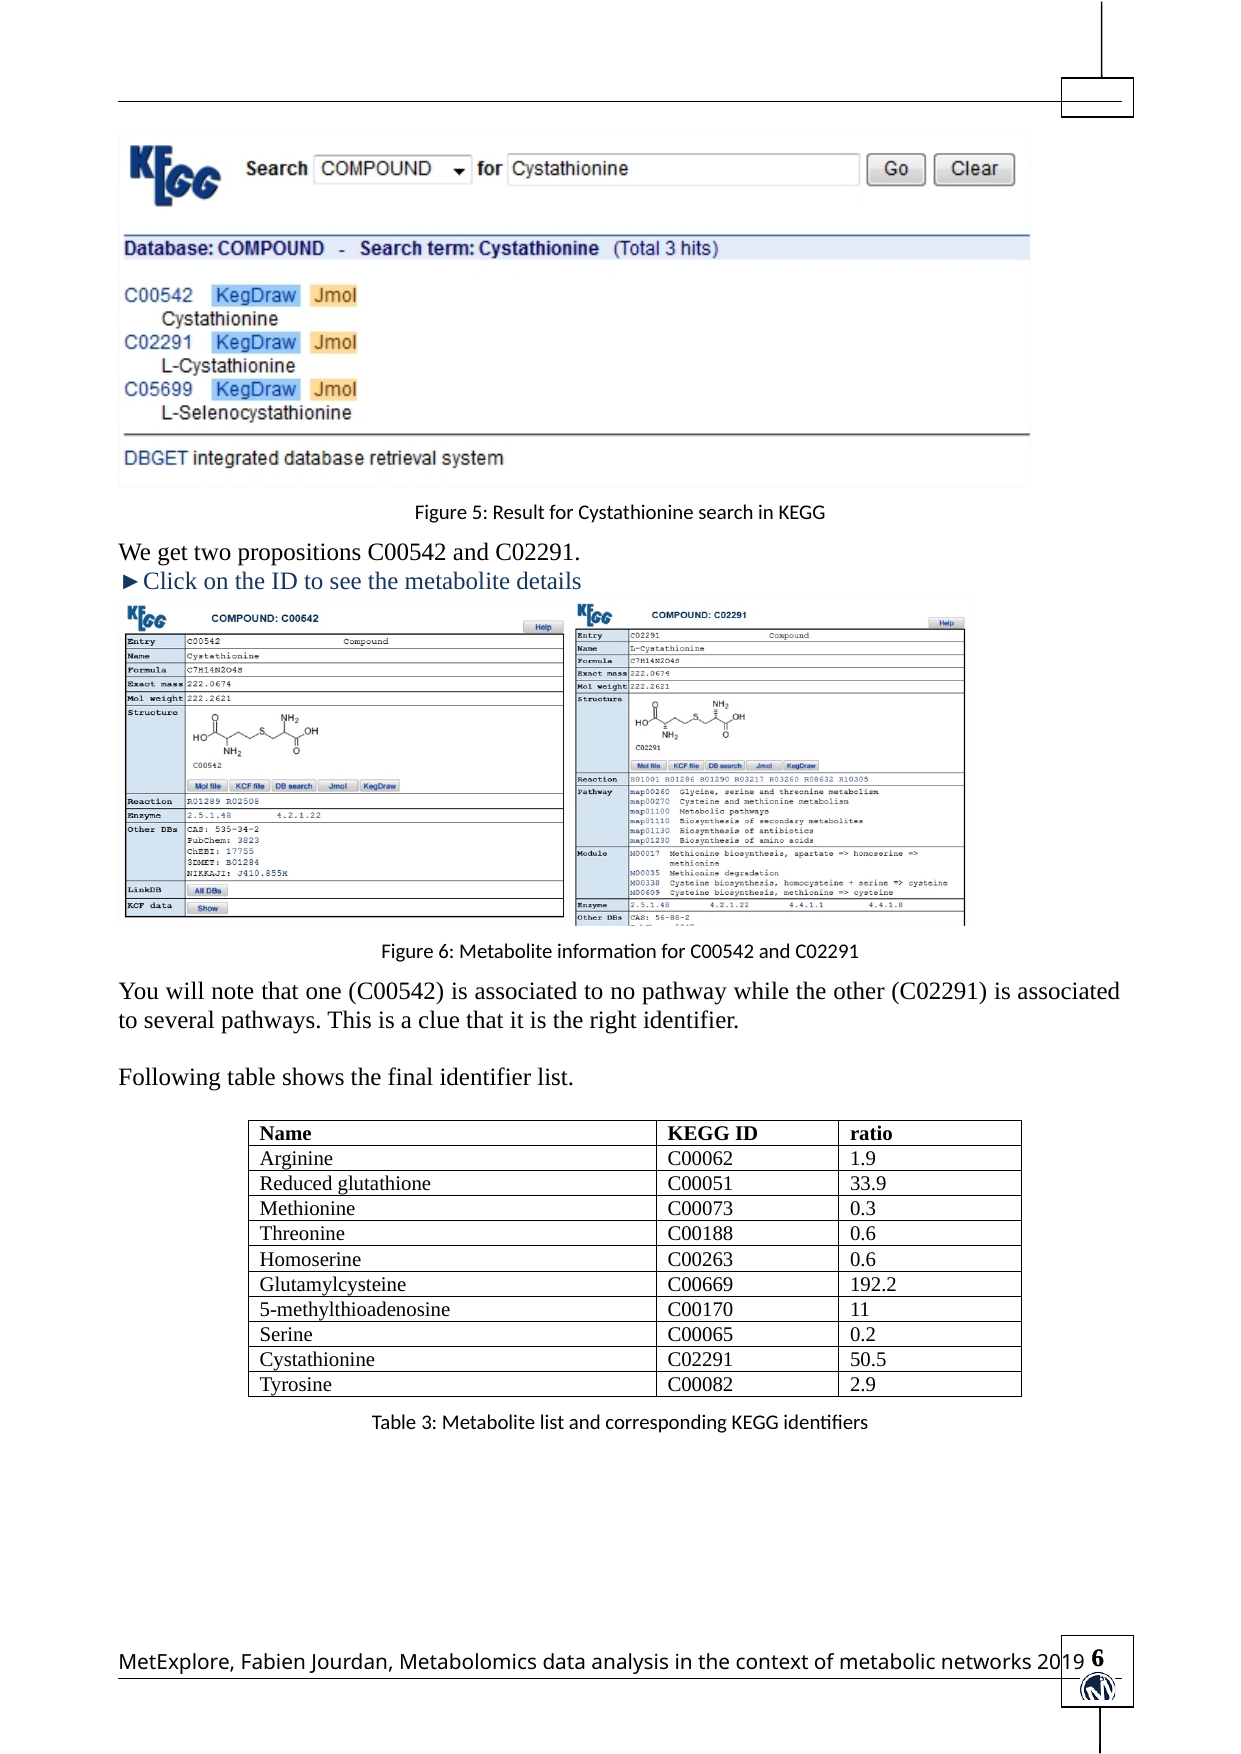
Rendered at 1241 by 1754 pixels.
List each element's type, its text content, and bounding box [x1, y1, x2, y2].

table_cell 0.3 [839, 1196, 1021, 1220]
table_cell C00065 [657, 1322, 838, 1346]
picture [118, 594, 976, 926]
table_cell C00082 [657, 1372, 838, 1396]
table_cell 50.5 [839, 1347, 1021, 1371]
table_cell 2.9 [839, 1372, 1021, 1396]
table_cell Homoserine [249, 1246, 656, 1271]
table_header KEGG ID [657, 1121, 838, 1145]
text We get two propositions C00542 and C02291. [118, 537, 1122, 566]
text You will note that one (C00542) is associated to no pathway while the other (C02291) is associated to several pathways. This is a clue that it is the right identifier. [118, 976, 1122, 1034]
table_cell C00669 [657, 1272, 838, 1296]
table_cell 11 [839, 1297, 1021, 1321]
table_cell Threonine [249, 1221, 656, 1245]
table_cell C00188 [657, 1221, 838, 1245]
table_cell Glutamylcysteine [249, 1272, 656, 1296]
table_cell C00051 [657, 1171, 838, 1195]
table_cell Cystathionine [249, 1347, 656, 1371]
table_header ratio [839, 1121, 1021, 1145]
table_cell Arginine [249, 1146, 656, 1170]
text Following table shows the final identifier list. [118, 1062, 1122, 1091]
text Table 3: Metabolite list and corresponding KEGG identifiers [118, 1409, 1122, 1435]
table_cell Serine [249, 1322, 656, 1346]
text Figure 5: Result for Cystathionine search in KEGG [118, 499, 1122, 525]
picture [1080, 1671, 1116, 1700]
table_cell C02291 [657, 1347, 838, 1371]
table_cell 192.2 [839, 1272, 1021, 1296]
table_cell C00073 [657, 1196, 838, 1220]
table_cell 0.6 [839, 1221, 1021, 1245]
table_cell 1.9 [839, 1146, 1021, 1170]
table_cell Tyrosine [249, 1372, 656, 1396]
table_cell 0.6 [839, 1246, 1021, 1271]
table_cell 0.2 [839, 1322, 1021, 1346]
table_cell 5-methylthioadenosine [249, 1297, 656, 1321]
text ►Click on the ID to see the metabolite details [118, 566, 1122, 595]
table_cell C00062 [657, 1146, 838, 1170]
picture [118, 131, 1031, 487]
table_cell Methionine [249, 1196, 656, 1220]
table_cell Reduced glutathione [249, 1171, 656, 1195]
table_cell C00170 [657, 1297, 838, 1321]
table_cell C00263 [657, 1246, 838, 1271]
table_header Name [249, 1121, 656, 1145]
table_cell 33.9 [839, 1171, 1021, 1195]
text Figure 6: Metabolite information for C00542 and C02291 [118, 938, 1122, 964]
